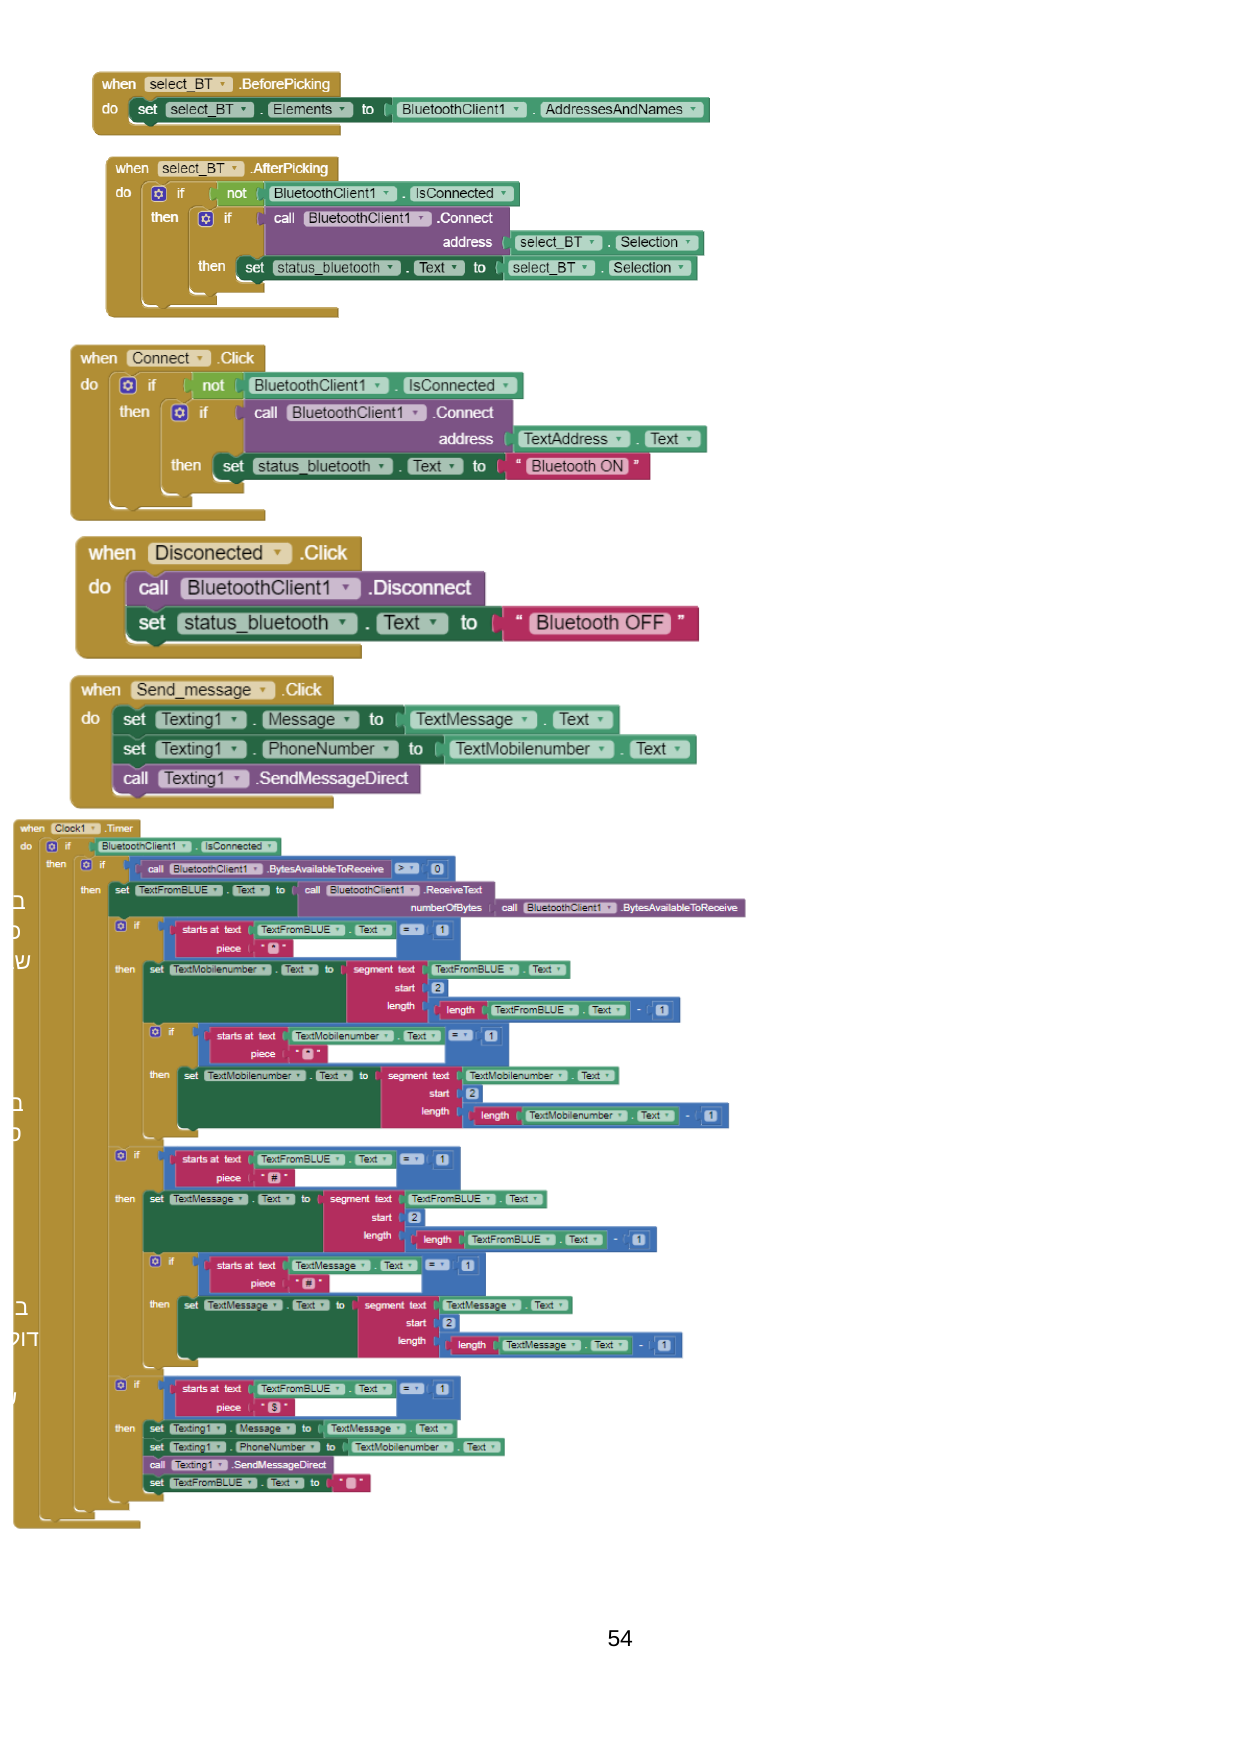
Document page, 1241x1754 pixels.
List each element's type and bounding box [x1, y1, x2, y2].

picture [101, 149, 714, 325]
picture [9, 333, 750, 1535]
picture [10, 1129, 18, 1139]
picture [82, 48, 723, 144]
